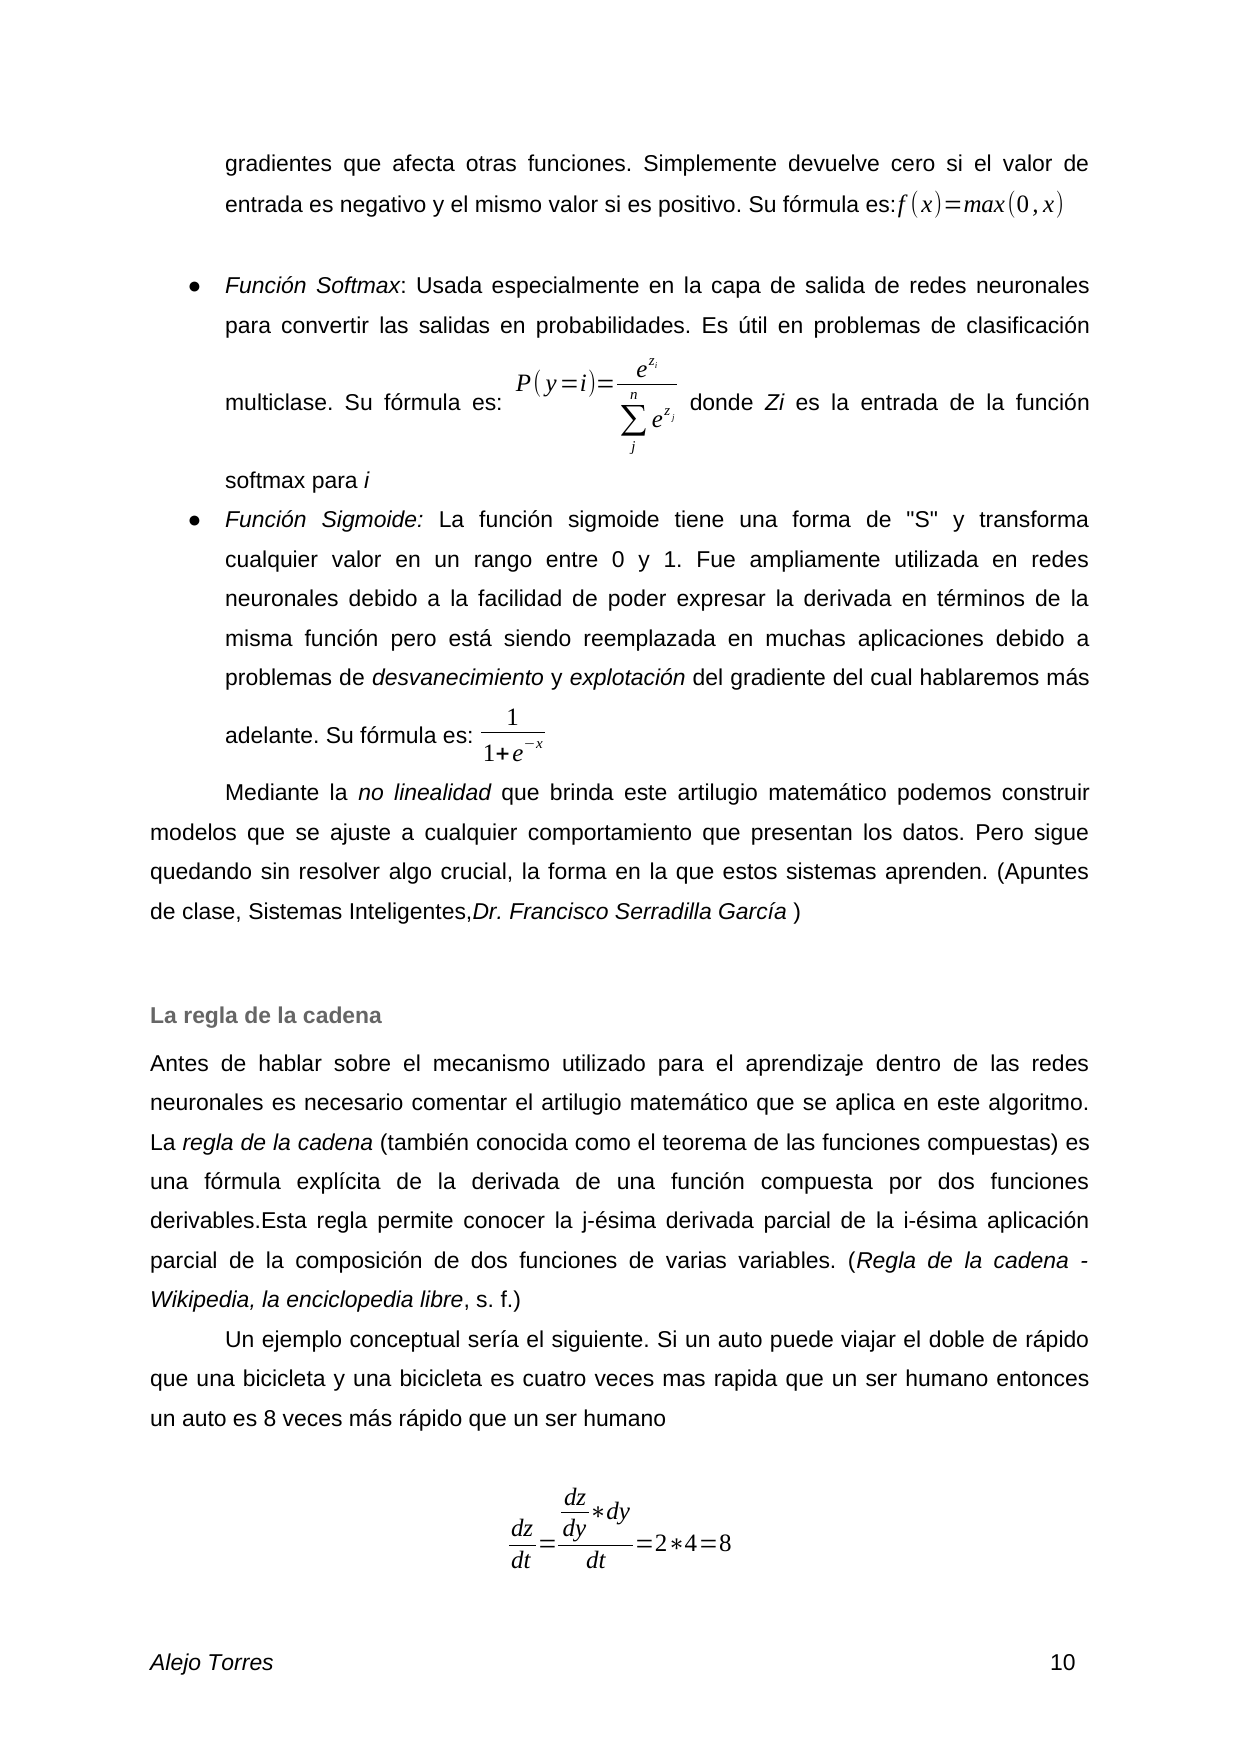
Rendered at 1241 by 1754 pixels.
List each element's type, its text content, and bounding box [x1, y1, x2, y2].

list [187, 150, 1090, 219]
list Función Sigmoide: La función sigmoide tiene una forma de "S" y transforma cualquier valor en un rango entre 0 y 1. Fue ampliamente utilizada en redes neuronales debido a la facilidad de poder expresar la derivada en términos de la misma función pero está siendo reemplazada en muchas aplicaciones debido a problemas de desvanecimiento y explotación del gradiente del cual hablaremos más adelante. Su fórmula es: [187, 506, 1090, 766]
subtitle La regla de la cadena [150, 1002, 1090, 1028]
text Un ejemplo conceptual sería el siguiente. Si un auto puede viajar el doble de rápido que una bicicleta y una bicicleta es cuatro veces mas rapida que un ser humano entonces un auto es 8 veces más rápido que un ser humano [150, 1326, 1090, 1431]
text Mediante la no linealidad que brinda este artilugio matemático podemos construir modelos que se ajuste a cualquier comportamiento que presentan los datos. Pero sigue quedando sin resolver algo crucial, la forma en la que estos sistemas aprenden. (Apuntes de clase, Sistemas Inteligentes,Dr. Francisco Serradilla García ) [150, 779, 1090, 924]
text Antes de hablar sobre el mecanismo utilizado para el aprendizaje dentro de las redes neuronales es necesario comentar el artilugio matemático que se aplica en este algoritmo. La regla de la cadena (también conocida como el teorema de las funciones compuestas) es una fórmula explícita de la derivada de una función compuesta por dos funciones derivables.Esta regla permite conocer la j-ésima derivada parcial de la i-ésima aplicación parcial de la composición de dos funciones de varias variables. (Regla de la cadena - Wikipedia, la enciclopedia libre, s. f.) [150, 1049, 1090, 1313]
list Función Softmax: Usada especialmente en la capa de salida de redes neuronales para convertir las salidas en probabilidades. Es útil en problemas de clasificación multiclase. Su fórmula es: donde Zi es la entrada de la función softmax para i [187, 272, 1090, 493]
